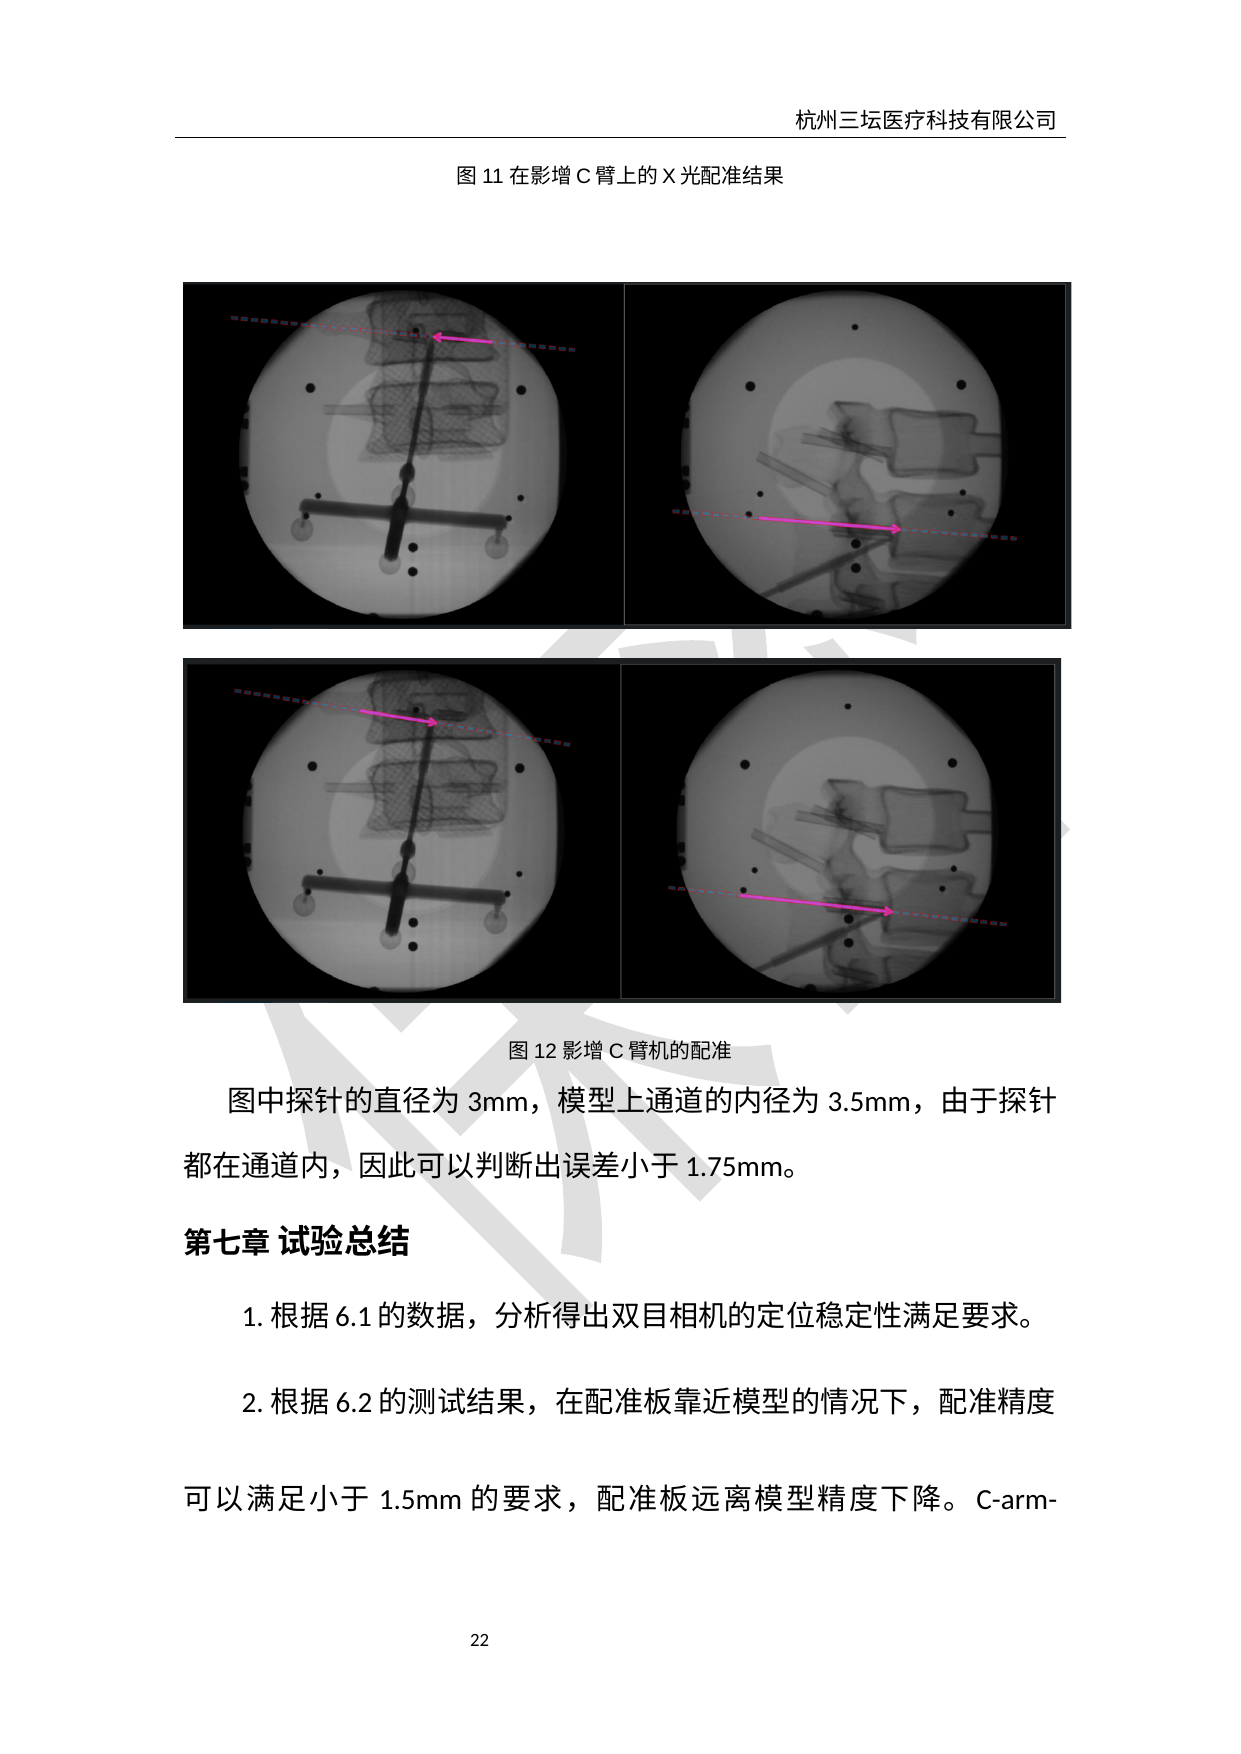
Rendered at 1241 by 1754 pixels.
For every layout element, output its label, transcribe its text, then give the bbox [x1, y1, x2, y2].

text 图 12 影增C臂机的配准 [183, 1033, 1057, 1066]
list 根据6.1的数据，分析得出双目相机的定位稳定性满足要求。 [183, 1281, 1057, 1346]
subtitle 试验总结 [183, 1206, 1057, 1271]
picture [183, 658, 1062, 1003]
picture [183, 282, 1072, 629]
text 图 11 在影增C臂上的X光配准结果 [183, 158, 1057, 190]
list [183, 1367, 1057, 1529]
text 图中探针的直径为3mm，模型上通道的内径为3.5mm，由于探针都在通道内，因此可以判断出误差小于1.75mm。 [183, 1066, 1057, 1196]
